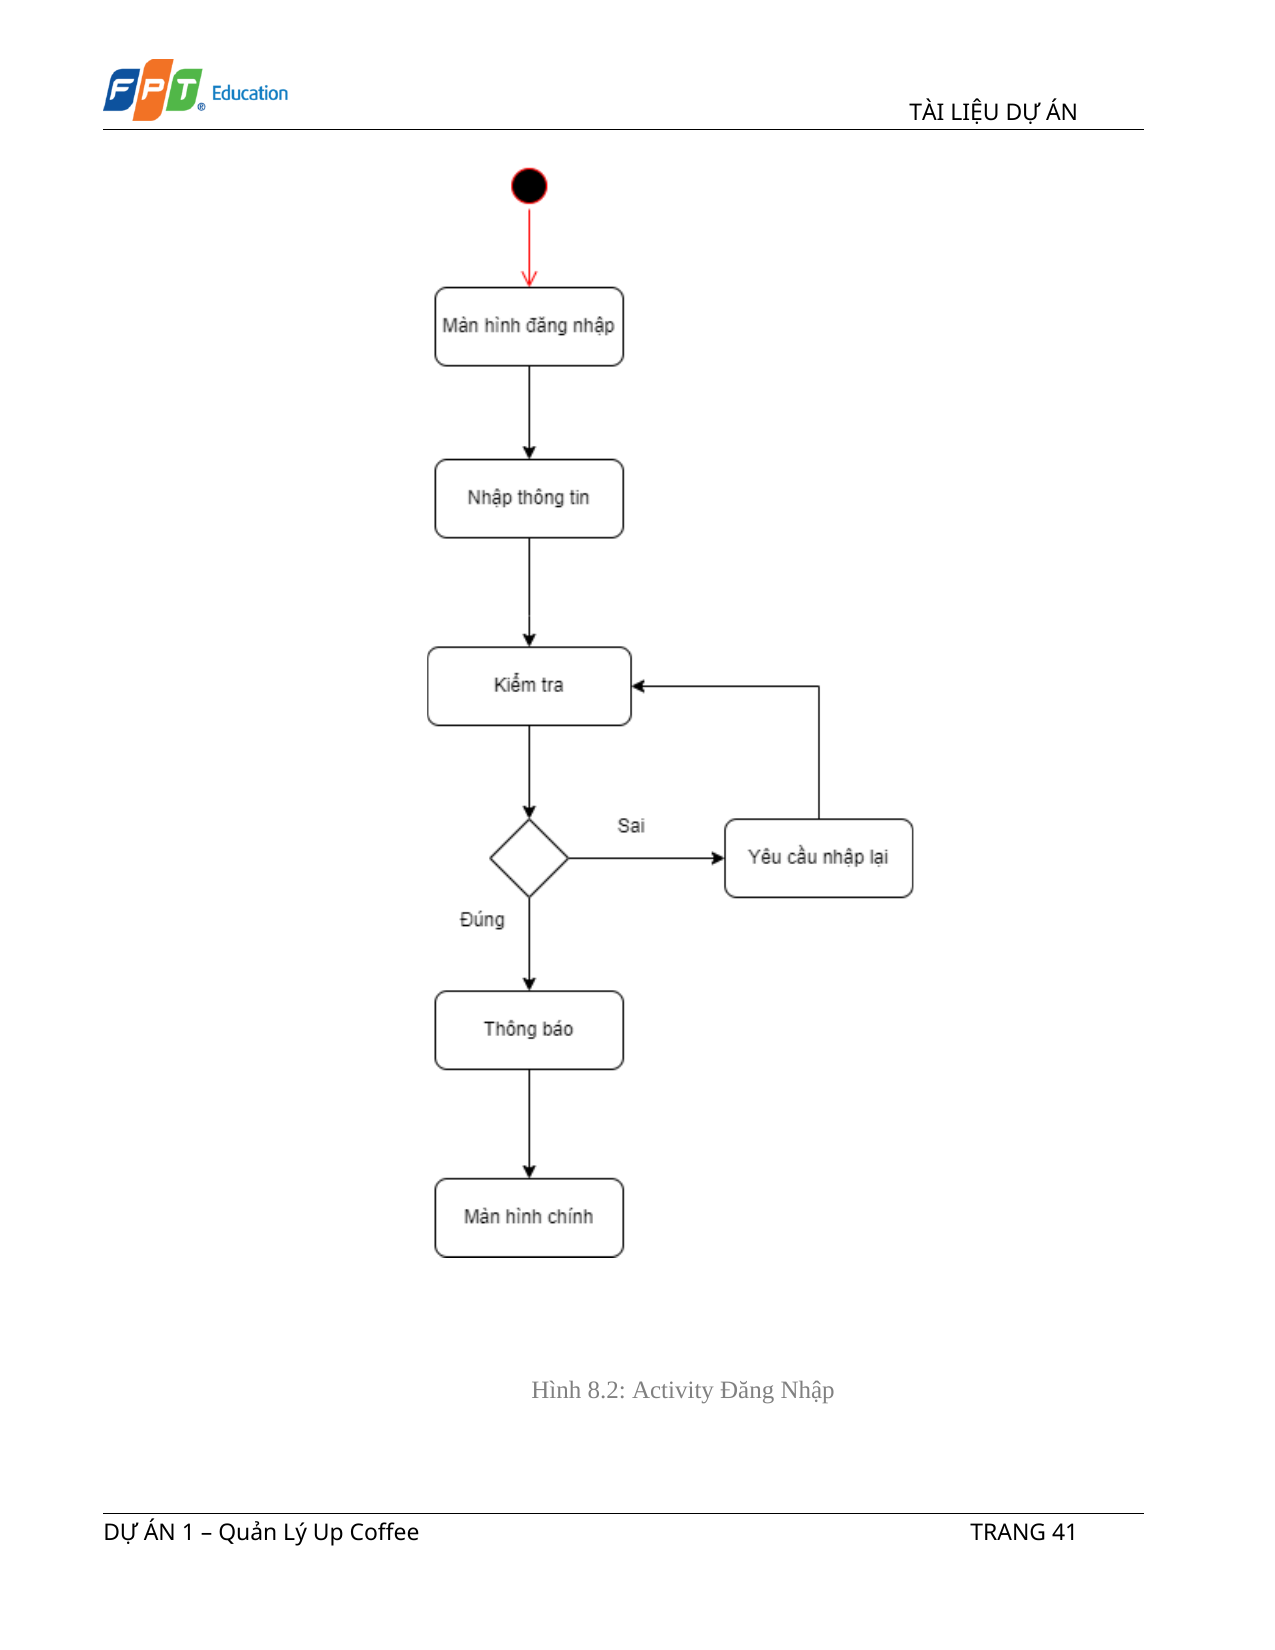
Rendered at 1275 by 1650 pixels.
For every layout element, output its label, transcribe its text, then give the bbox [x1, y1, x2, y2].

picture [103, 59, 289, 121]
picture [427, 162, 914, 1258]
list Hình 8.2: Activity Đăng Nhập [222, 1375, 1144, 1404]
